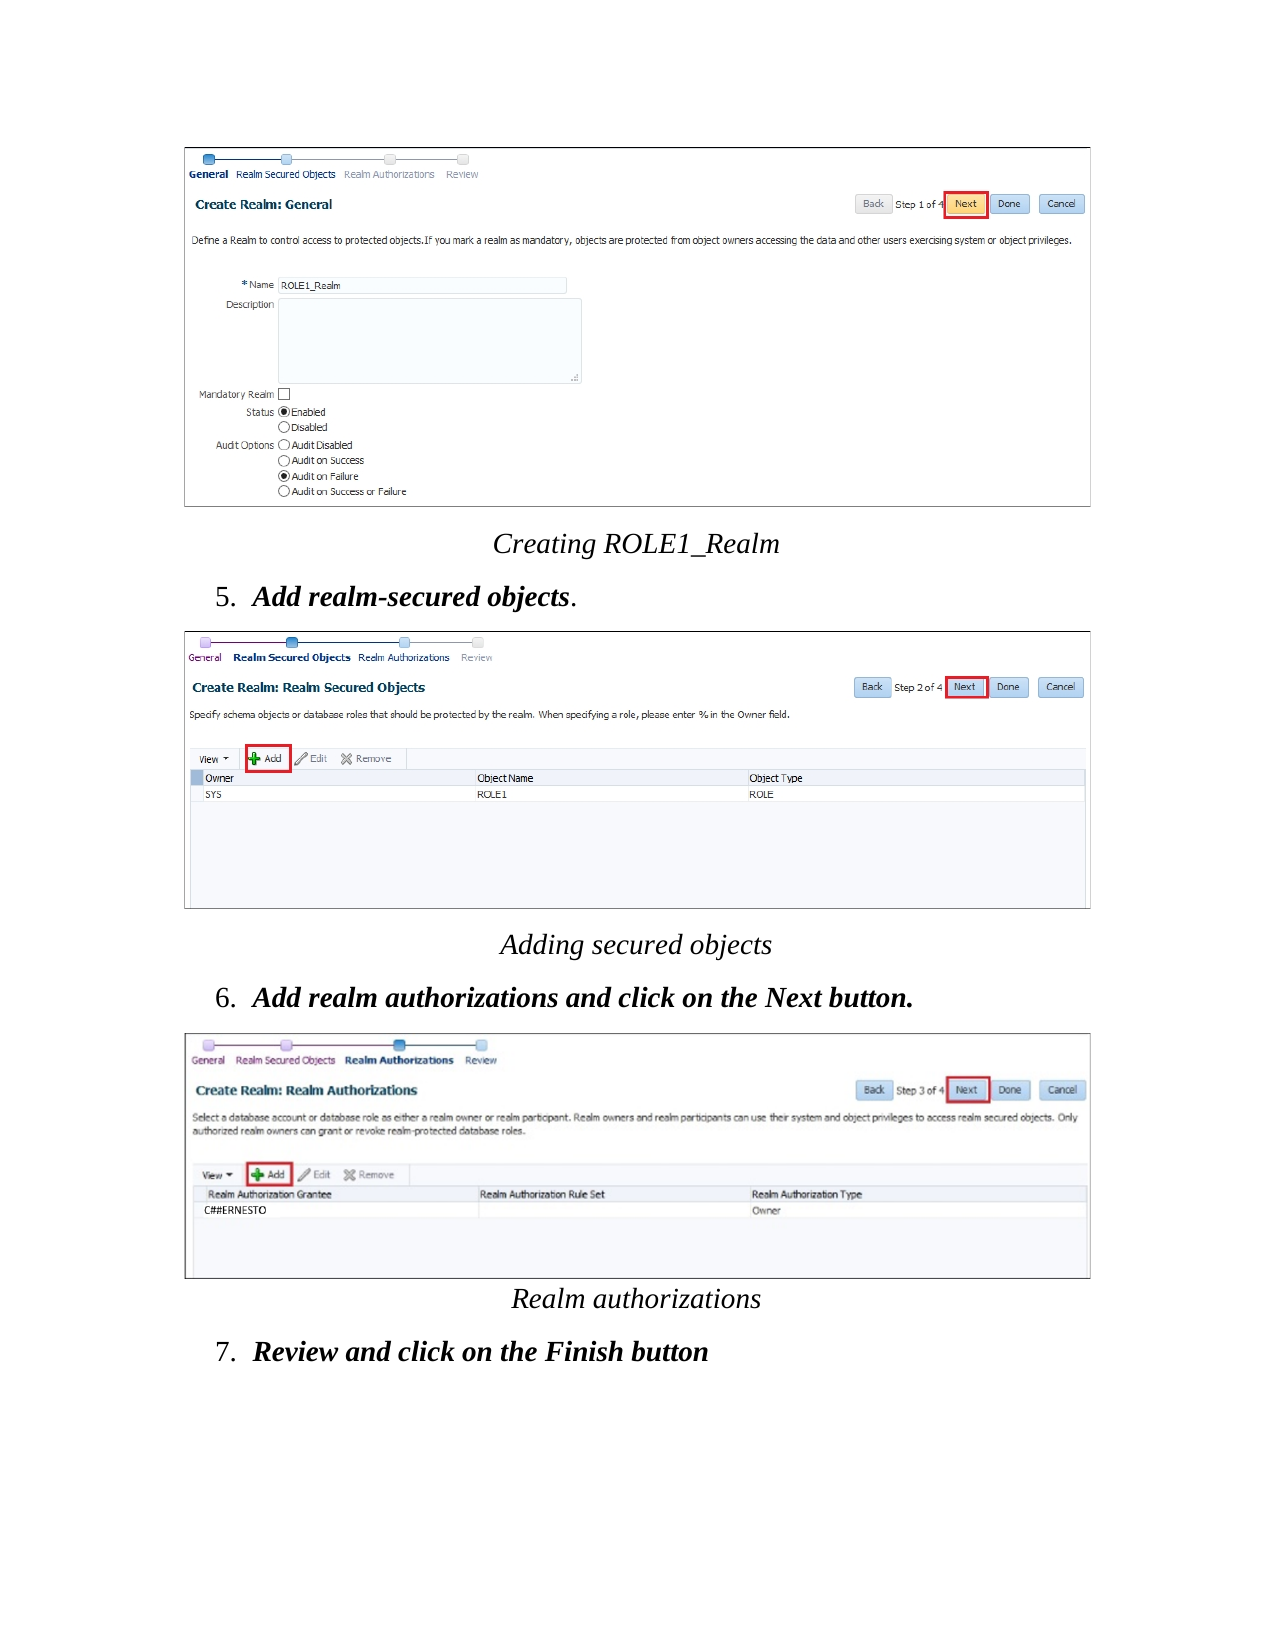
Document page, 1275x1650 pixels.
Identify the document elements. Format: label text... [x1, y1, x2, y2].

list Add realm-secured objects. [215, 579, 1098, 612]
text Adding secured objects [177, 927, 1098, 961]
picture [184, 631, 1091, 909]
text Creating ROLE1_Realm [177, 526, 1098, 559]
list Add realm authorizations and click on the Next button. [215, 980, 1098, 1014]
picture [184, 1033, 1091, 1279]
picture [184, 147, 1091, 507]
list Review and click on the Finish button [215, 1334, 1098, 1367]
